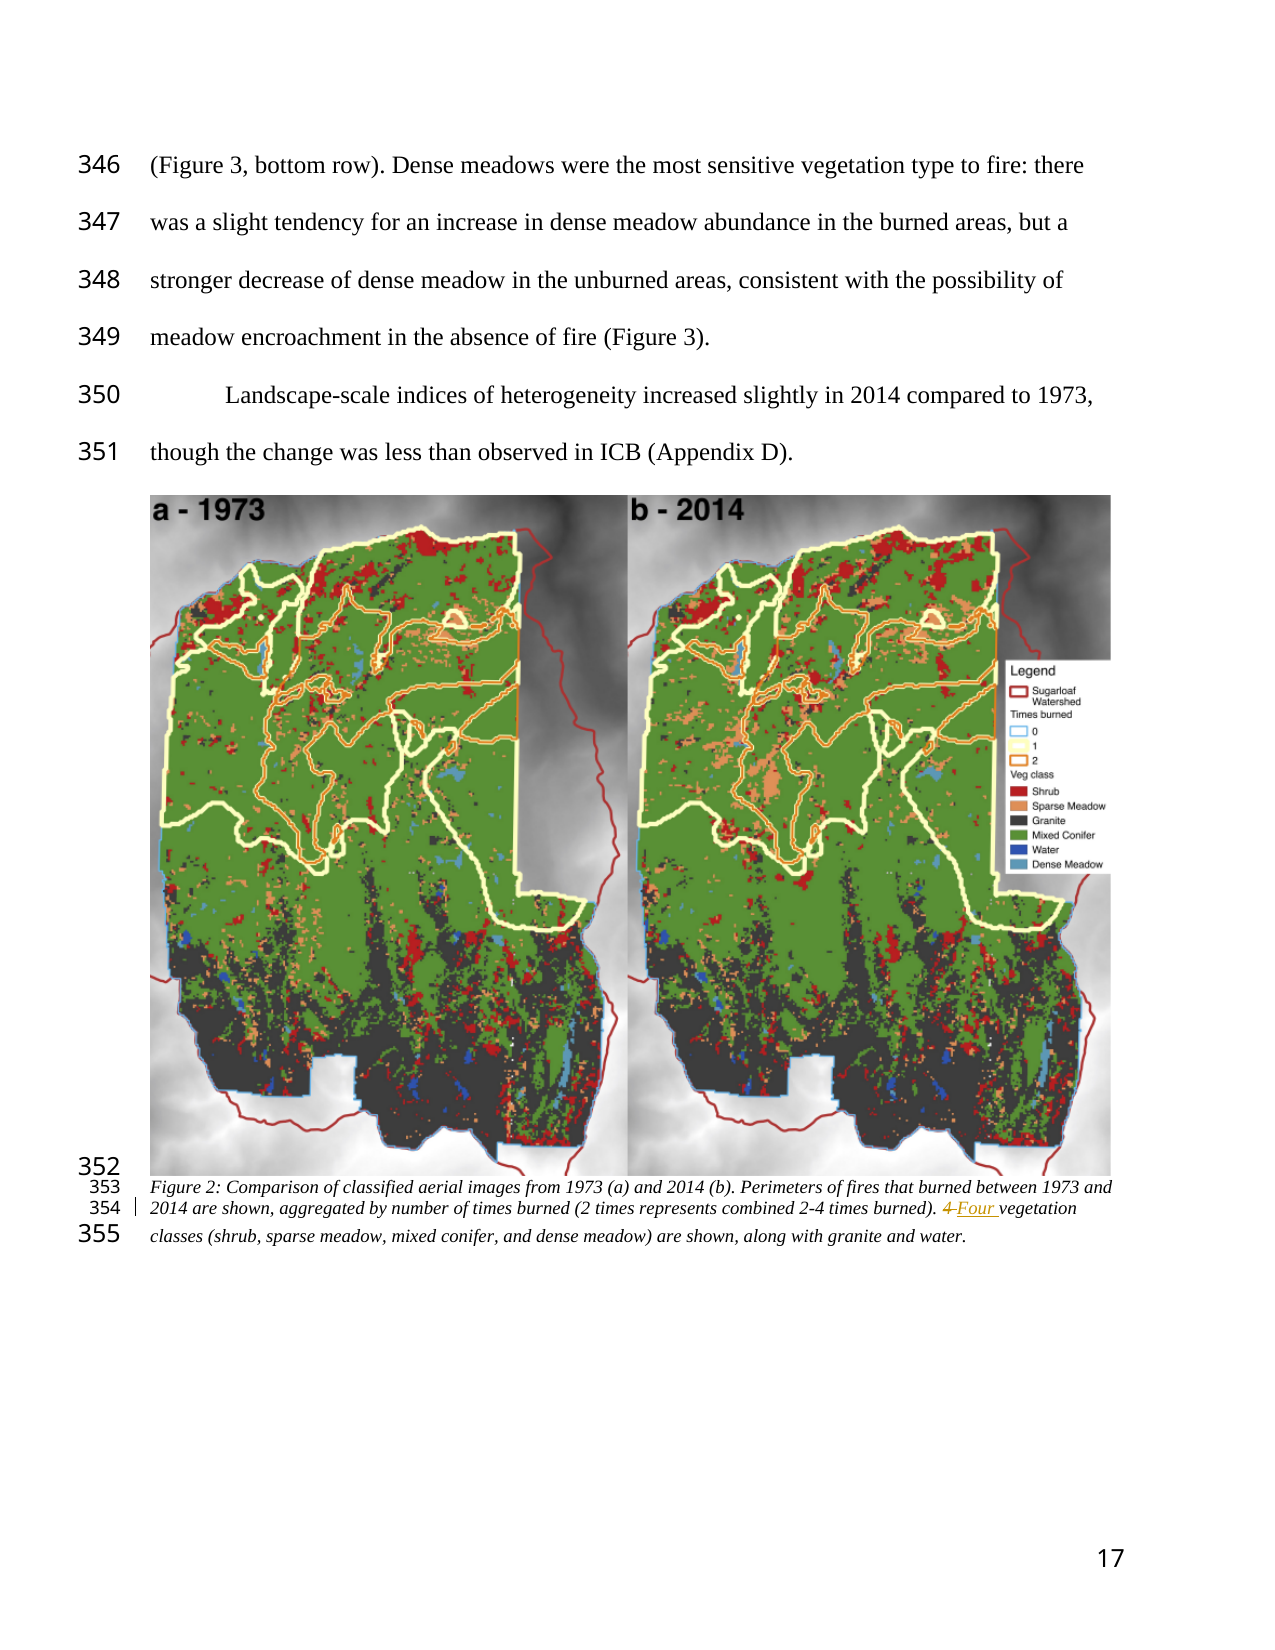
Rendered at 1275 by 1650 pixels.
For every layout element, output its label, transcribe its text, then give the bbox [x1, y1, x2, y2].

text Figure 2: Comparison of classified aerial images from 1973 (a) and 2014 (b). Perimeters of fires that burned between 1973 and 2014 are shown, aggregated by number of times burned (2 times represents combined 2-4 times burned). vegetation classes (shrub, sparse meadow, mixed conifer, and dense meadow) are shown, along with granite and water. [150, 1176, 1125, 1248]
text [150, 150, 1125, 351]
text Landscape-scale indices of heterogeneity increased slightly in 2014 compared to 1973, though the change was less than observed in ICB (Appendix D). [150, 380, 1125, 466]
